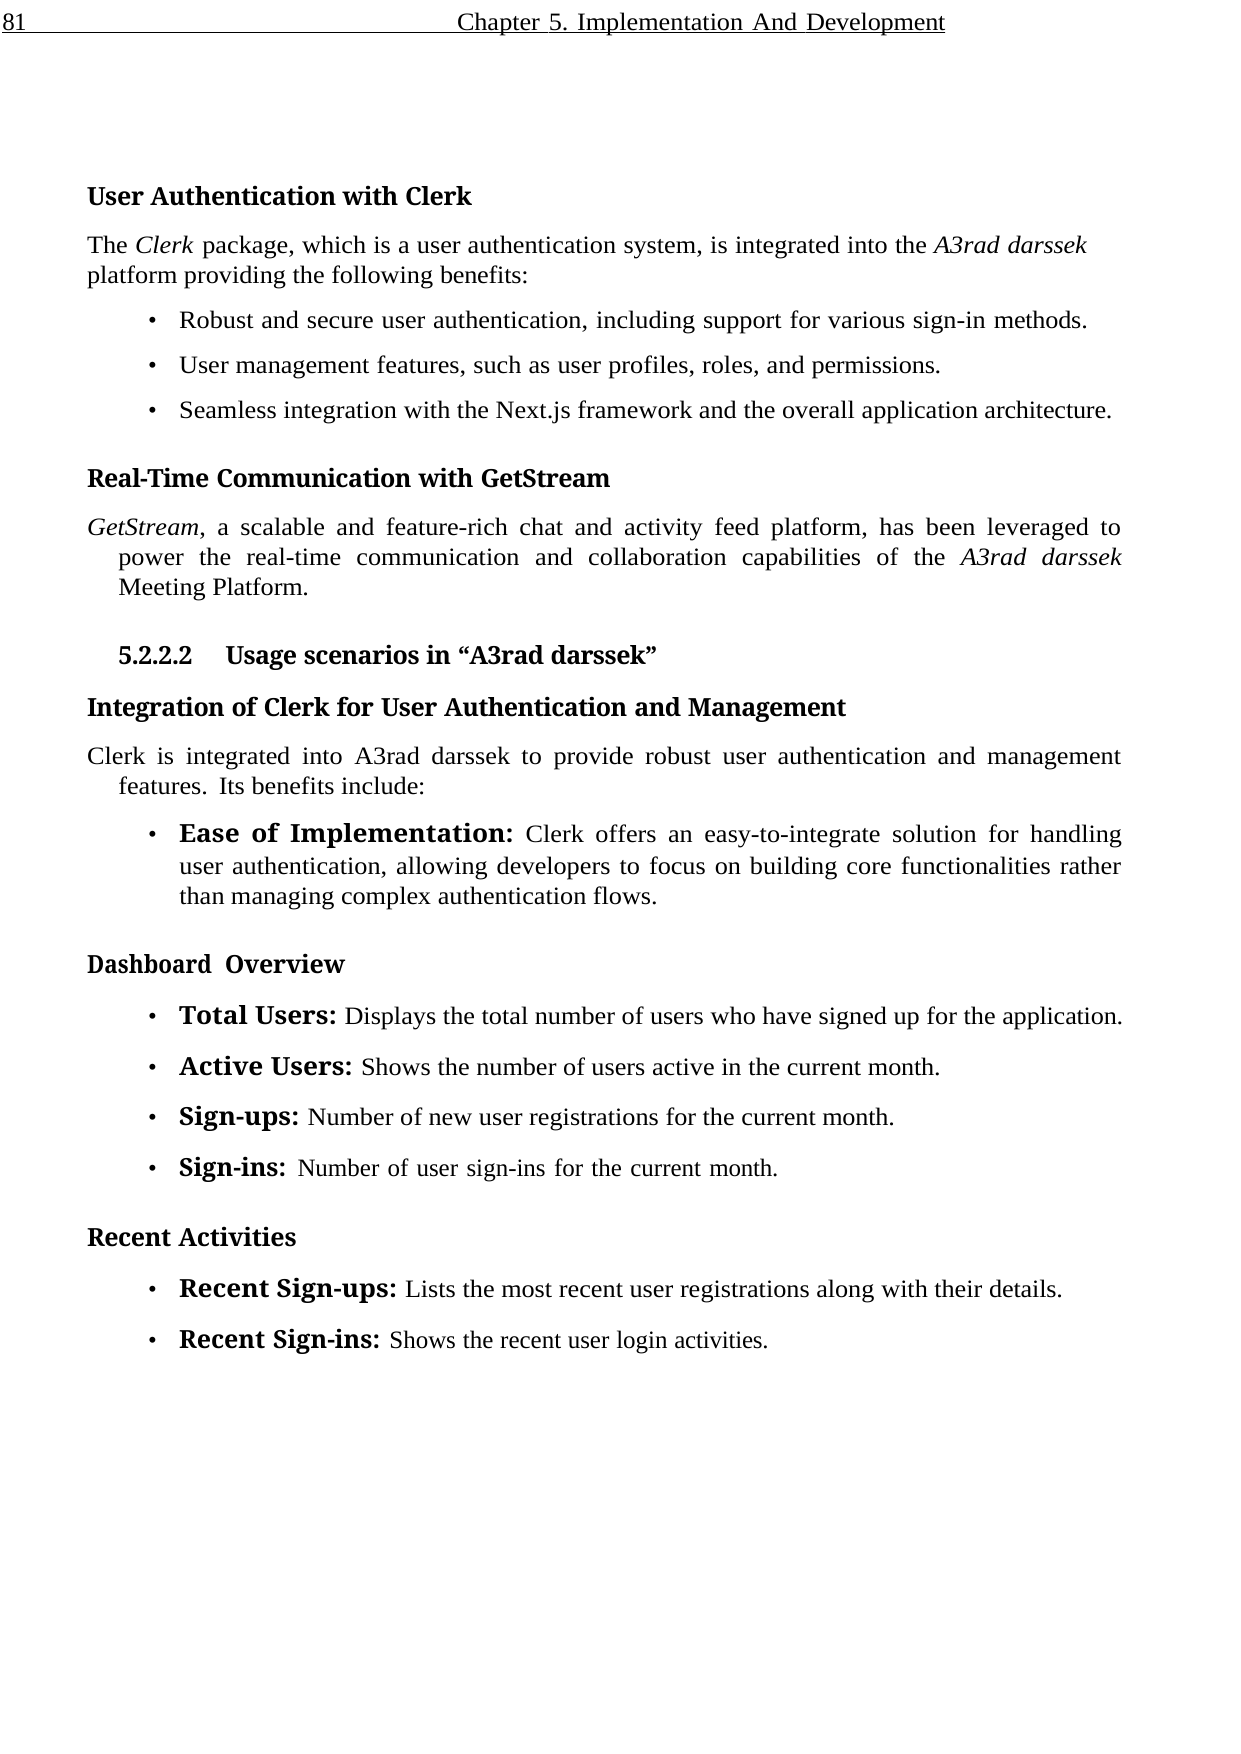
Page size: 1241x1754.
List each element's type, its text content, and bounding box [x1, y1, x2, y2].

list Sign-ups: Number of new user registrations for the current month. [148, 1099, 1226, 1133]
list Seamless integration with the Next.js framework and the overall application architecture. [148, 396, 1226, 424]
text Recent Activities [87, 1220, 1226, 1254]
list Recent Sign-ups: Lists the most recent user registrations along with their details. [148, 1271, 1226, 1305]
text Integration of Clerk for User Authentication and Management [87, 689, 1226, 723]
text platform providing the following benefits: [87, 260, 1226, 289]
text The Clerk package, which is a user authentication system, is integrated into the A3rad darssek [87, 230, 1226, 259]
text User Authentication with Clerk [87, 178, 1226, 213]
list Active Users: Shows the number of users active in the current month. [148, 1048, 1226, 1082]
text Clerk is integrated into A3rad darssek to provide robust user authentication and management features. Its benefits include: [87, 741, 1122, 800]
list Robust and secure user authentication, including support for various sign-in methods. [148, 305, 1226, 334]
text Dashboard Overview [87, 947, 1226, 981]
list Recent Sign-ins: Shows the recent user login activities. [148, 1322, 1226, 1356]
text GetStream, a scalable and feature-rich chat and activity feed platform, has been leveraged to power the real-time communication and collaboration capabilities of the A3rad darssek Meeting Platform. [87, 512, 1122, 601]
text Real-Time Communication with GetStream [87, 461, 1226, 495]
subtitle Usage scenarios in “A3rad darssek” [118, 638, 1226, 672]
list Sign-ins: Number of user sign-ins for the current month. [148, 1149, 1226, 1183]
list Ease of Implementation: Clerk offers an easy-to-integrate solution for handling user authentication, allowing developers to focus on building core functionalities rather than managing complex authentication flows. [148, 816, 1122, 910]
list User management features, such as user profiles, roles, and permissions. [148, 350, 1226, 379]
list Total Users: Displays the total number of users who have signed up for the application. [148, 998, 1226, 1032]
